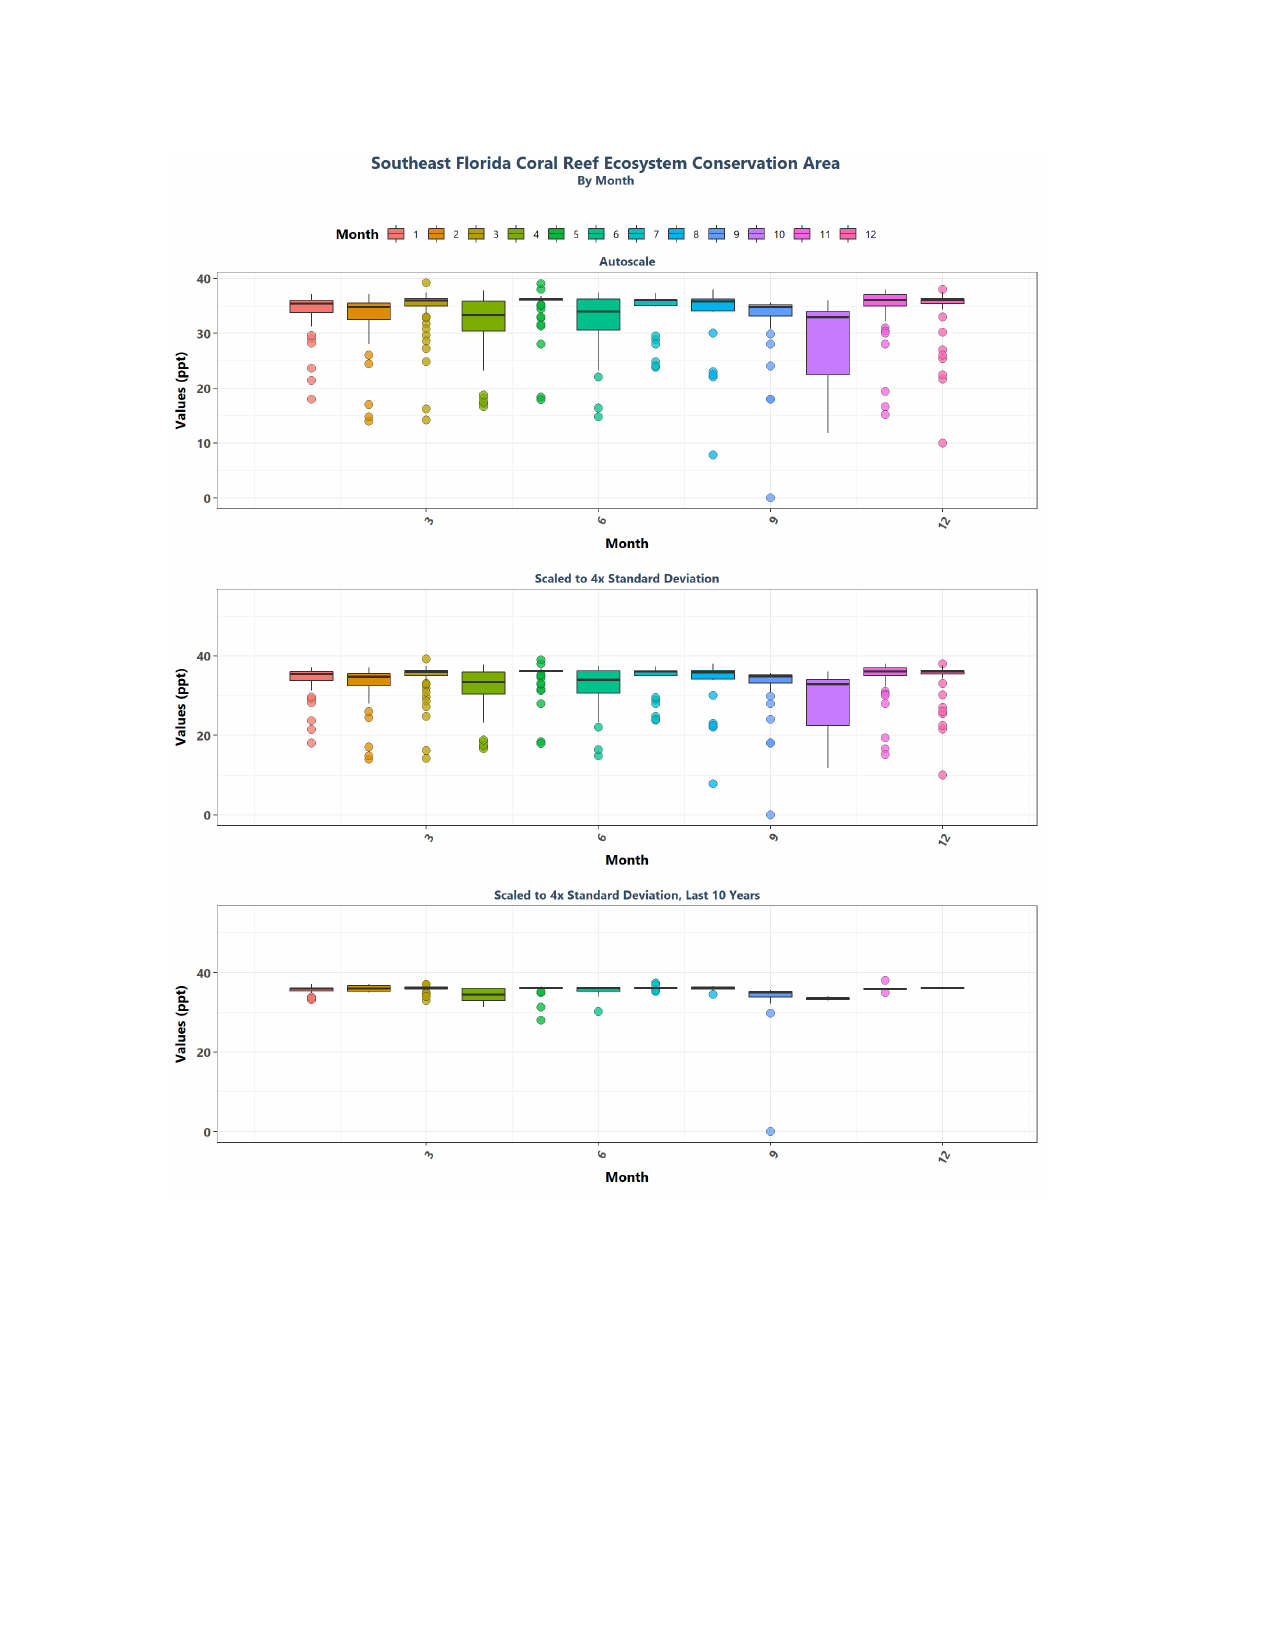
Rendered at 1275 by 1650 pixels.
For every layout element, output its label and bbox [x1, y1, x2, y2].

picture [168, 150, 1044, 1200]
